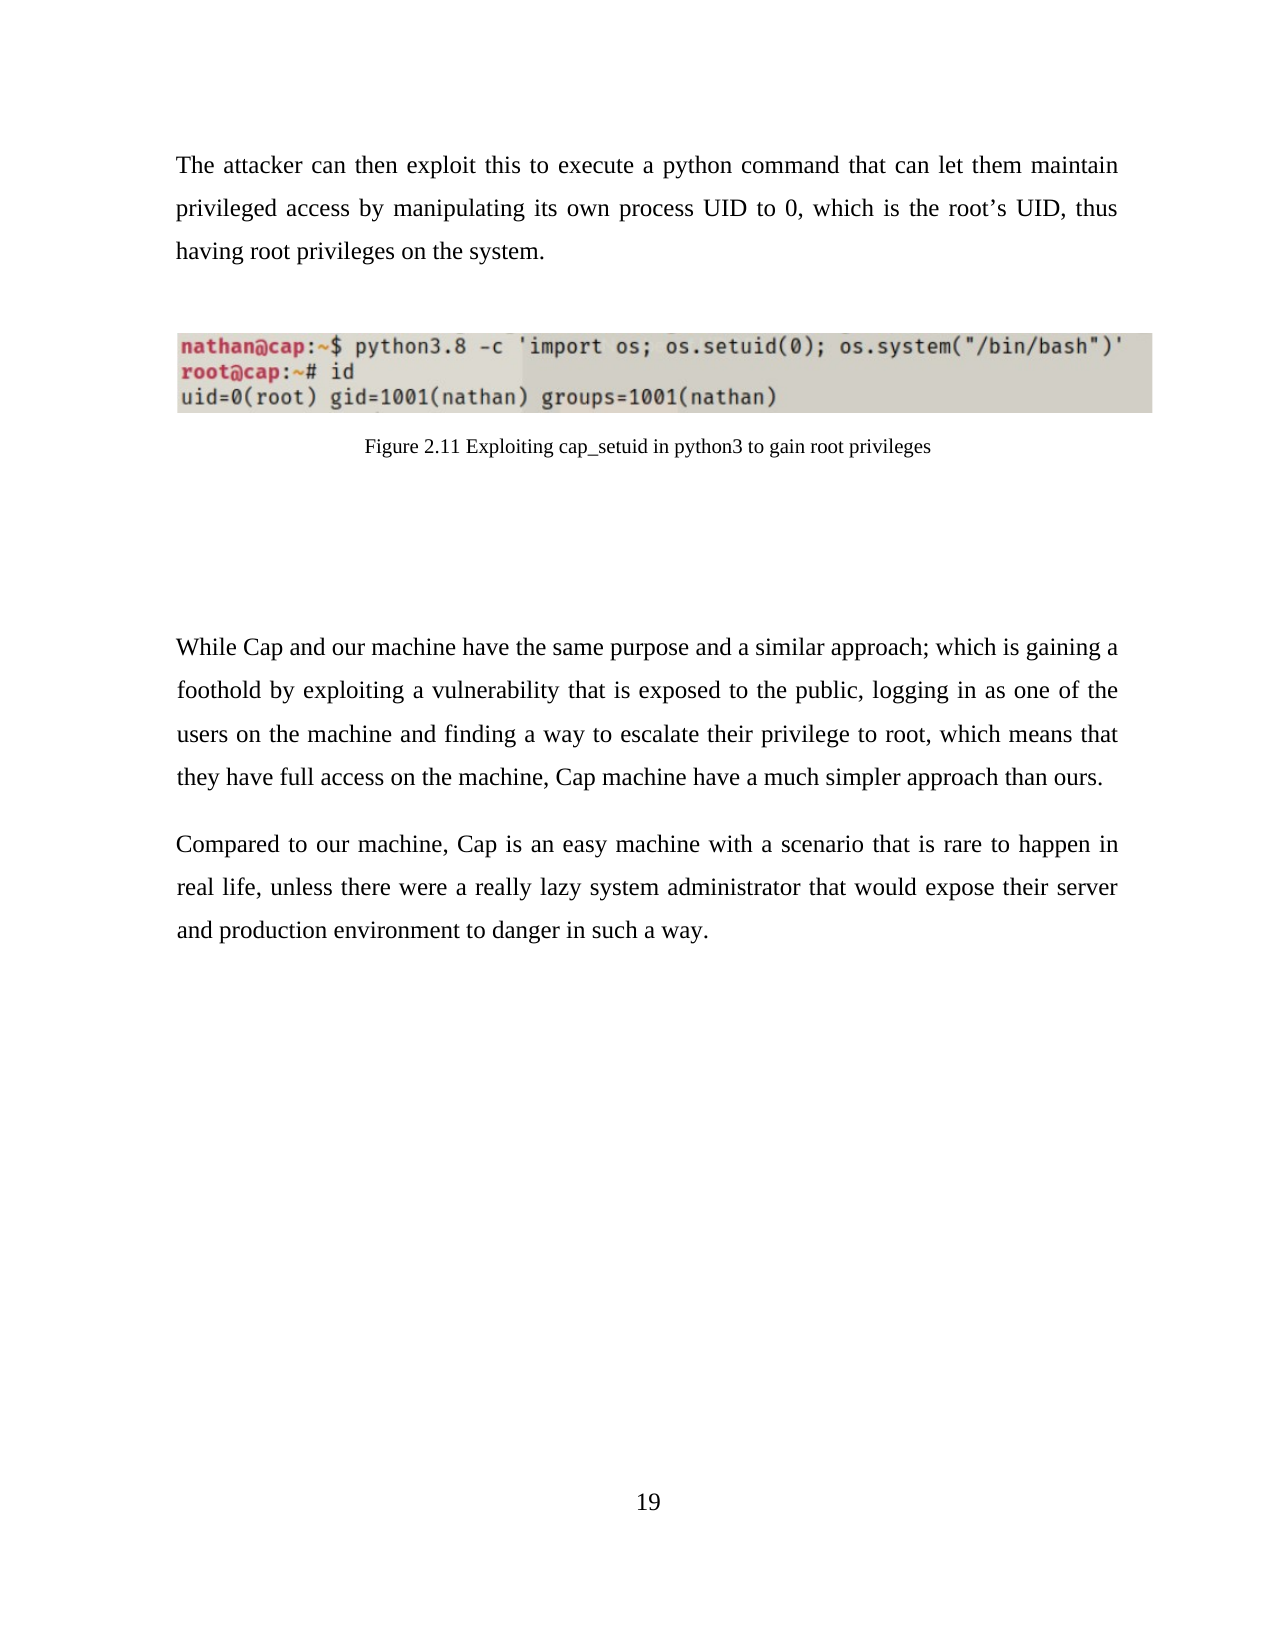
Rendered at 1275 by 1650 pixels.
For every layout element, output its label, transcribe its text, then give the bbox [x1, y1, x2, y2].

text While Cap and our machine have the same purpose and a similar approach; which is gaining a foothold by exploiting a vulnerability that is exposed to the public, logging in as one of the users on the machine and finding a way to escalate their privilege to root, which means that they have full access on the machine, Cap machine have a much simpler approach than ours. [176, 632, 1120, 791]
picture [177, 333, 1153, 413]
text Compared to our machine, Cap is an easy machine with a scenario that is rare to happen in real life, unless there were a really lazy system administrator that would expose their server and production environment to danger in such a way. [176, 829, 1120, 944]
text The attacker can then exploit this to execute a python command that can let them maintain privileged access by manipulating its own process UID to 0, which is the root’s UID, thus having root privileges on the system. [176, 150, 1120, 265]
